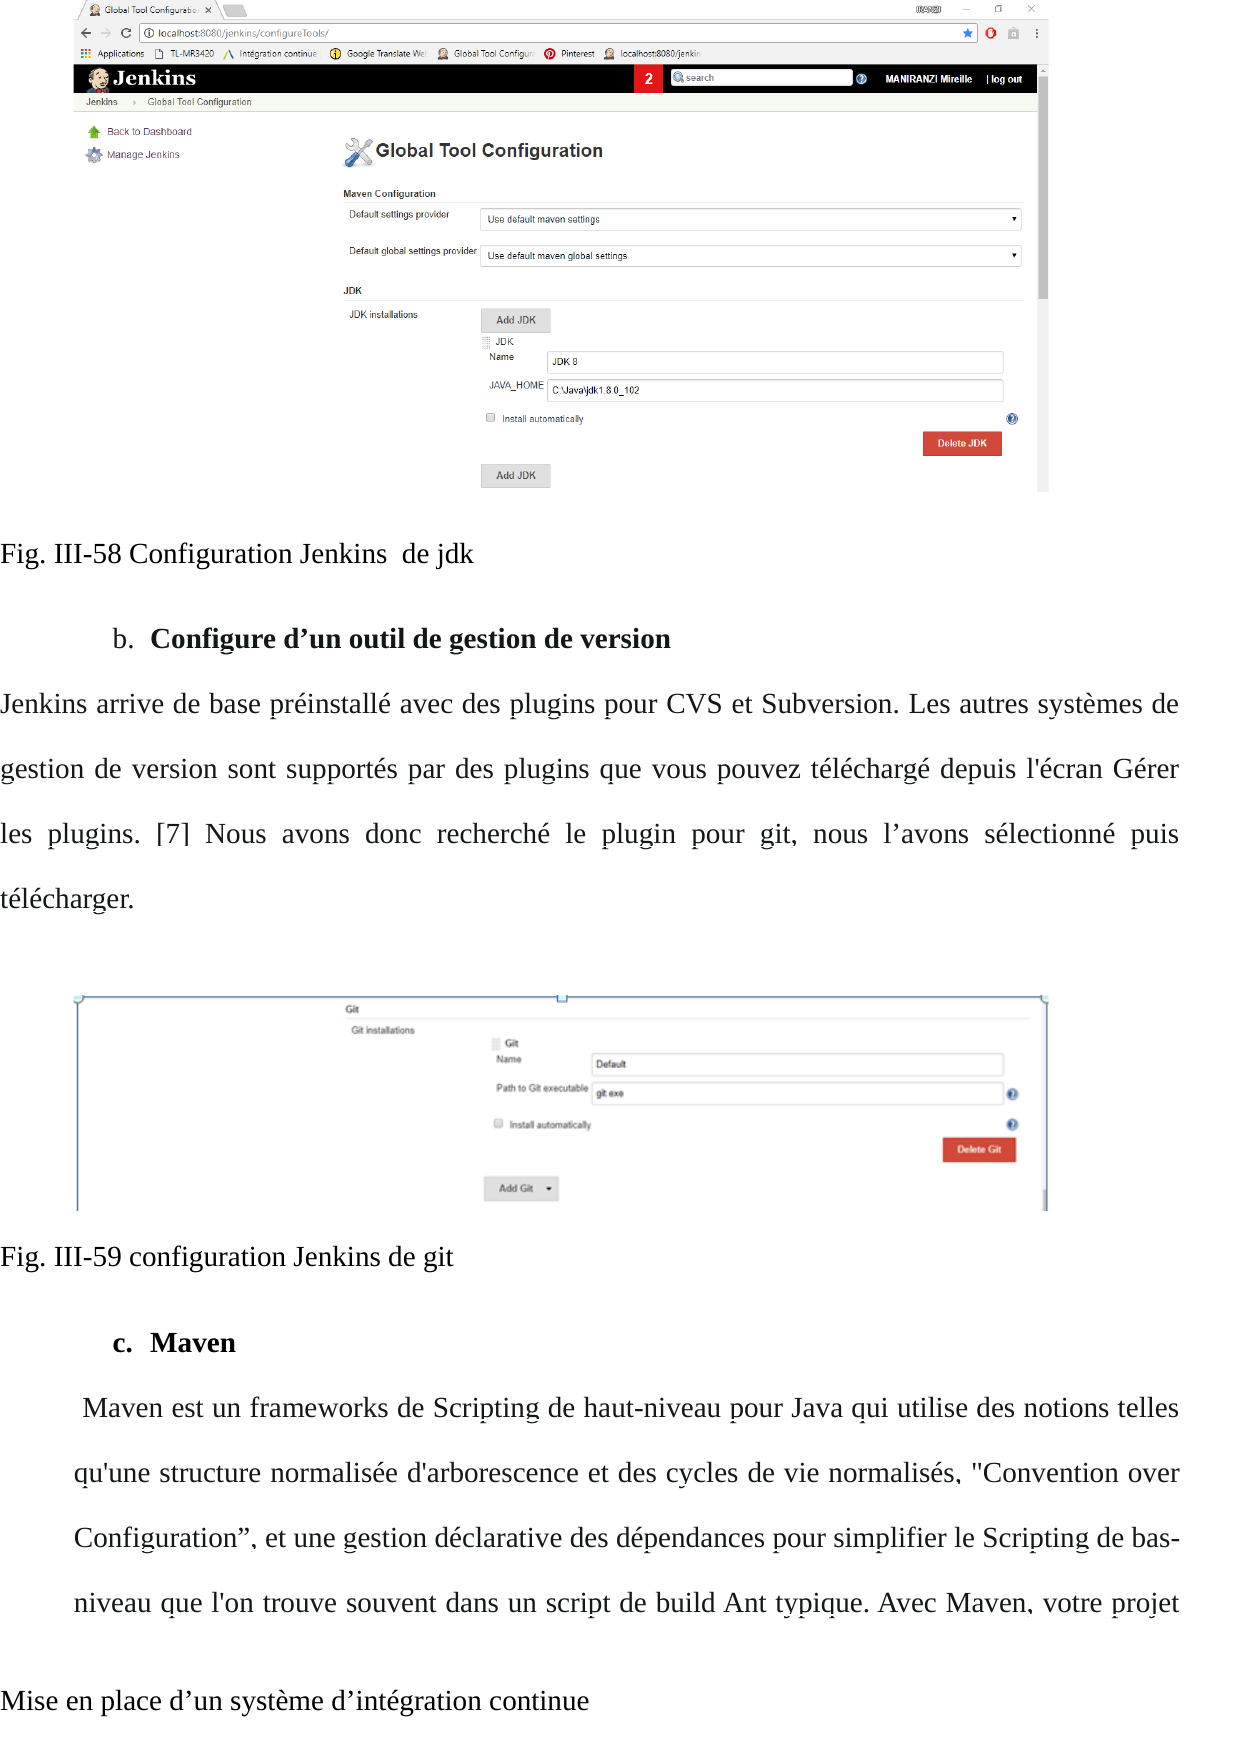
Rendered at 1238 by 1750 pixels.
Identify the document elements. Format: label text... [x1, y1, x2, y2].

text Jenkins arrive de base préinstallé avec des plugins pour CVS et Subversion. Les autres systèmes de gestion de version sont supportés par des plugins que vous pouvez téléchargé depuis l'écran Gérer les plugins. [7] Nous avons donc recherché le plugin pour git, nous l’avons sélectionné puis télécharger. [0, 671, 1181, 931]
picture [73, 0, 1049, 492]
picture [73, 995, 1049, 1211]
list Maven [112, 1309, 1181, 1374]
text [74, 1551, 1181, 1634]
list Configure d’un outil de gestion de version [112, 606, 1181, 671]
